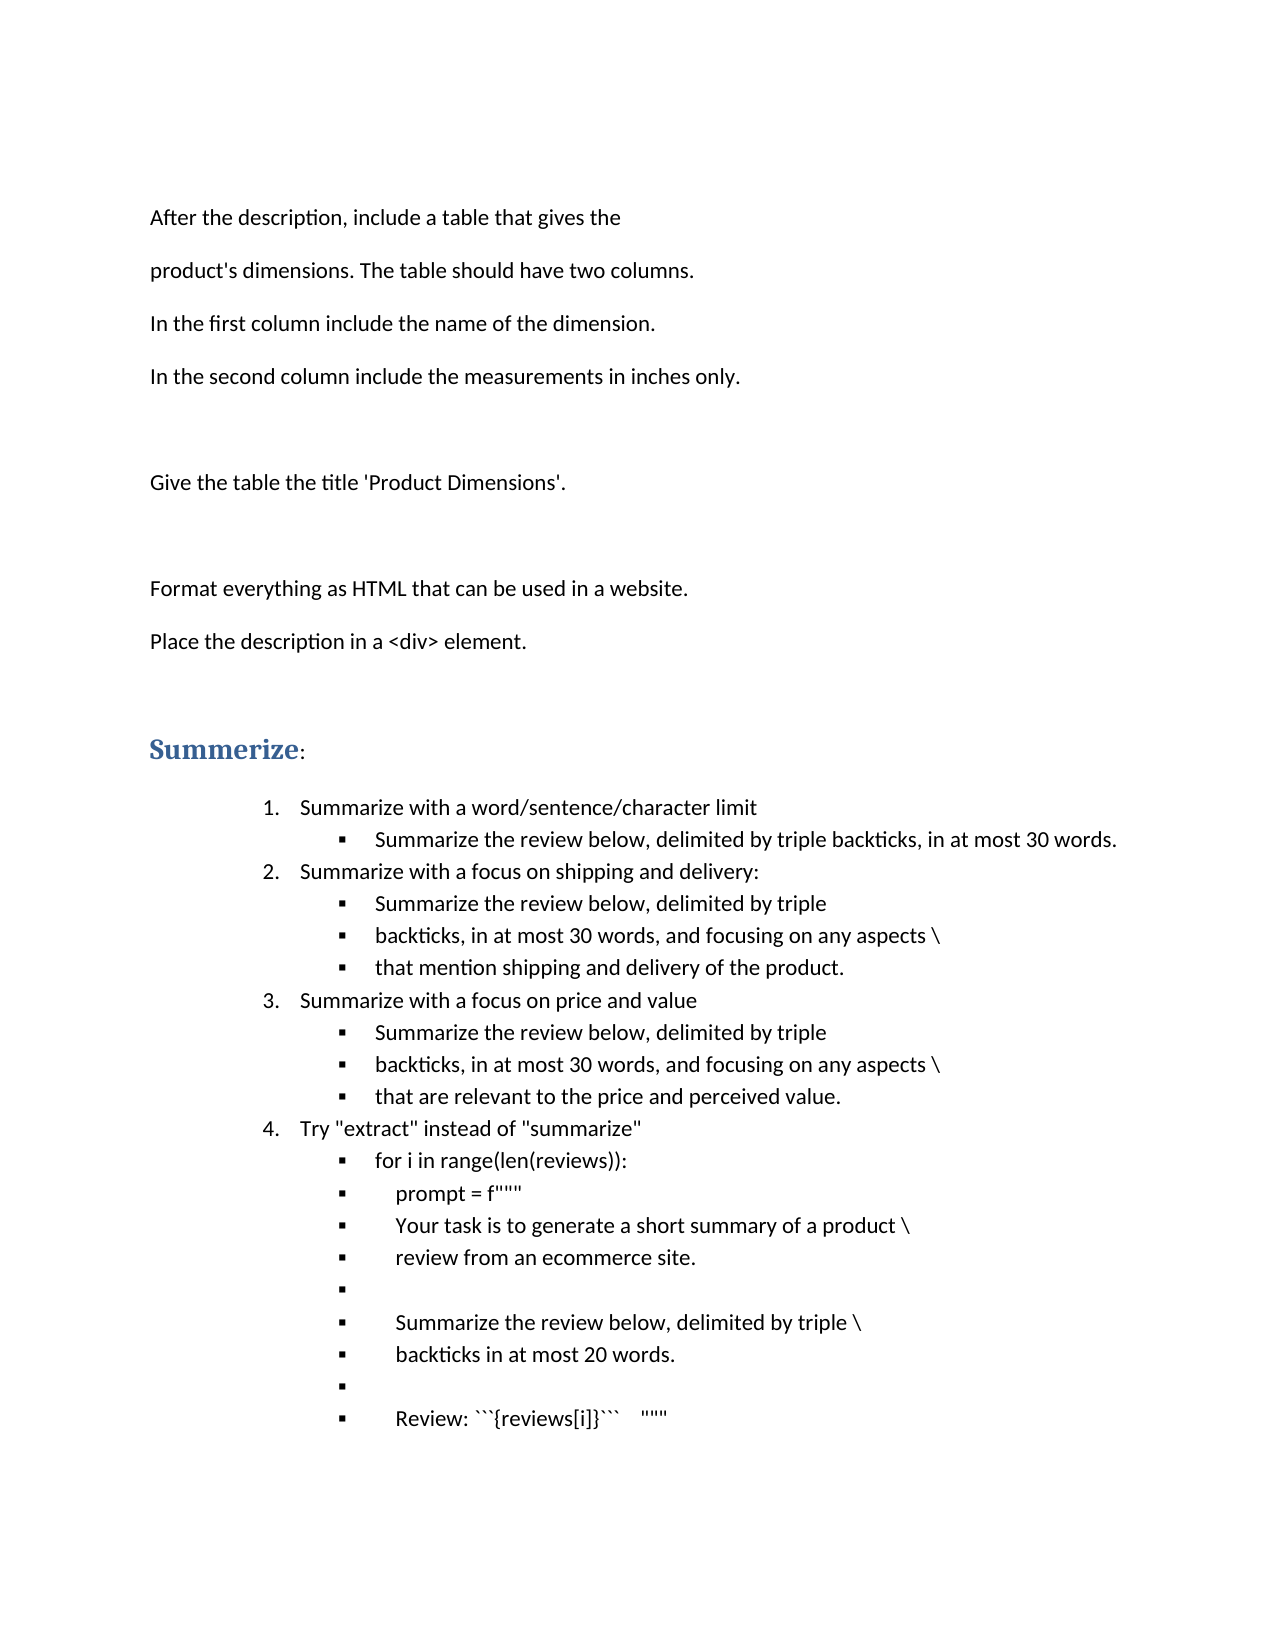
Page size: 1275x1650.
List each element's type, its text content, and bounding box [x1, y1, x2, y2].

text In the first column include the name of the dimension. [150, 309, 1125, 337]
list Summarize the review below, delimited by triple backticks, in at most 30 words. [337, 825, 1125, 853]
list Summarize with a focus on price and value [262, 986, 1125, 1014]
list Try "extract" instead of "summarize" [262, 1114, 1125, 1142]
text Format everything as HTML that can be used in a website. [150, 574, 1125, 602]
text Place the description in a <div> element. [150, 627, 1125, 655]
text After the description, include a table that gives the [150, 203, 1125, 231]
list Review: ```{reviews[i]}``` """ [337, 1404, 1125, 1432]
text Summerize: [150, 733, 1125, 767]
list for i in range(len(reviews)): [337, 1147, 1125, 1175]
list Summarize with a word/sentence/character limit [262, 793, 1125, 821]
list Summarize the review below, delimited by triple \ [337, 1308, 1125, 1336]
list prompt = f""" [337, 1179, 1125, 1207]
text product's dimensions. The table should have two columns. [150, 256, 1125, 284]
list Summarize the review below, delimited by triple [337, 1018, 1125, 1046]
list Your task is to generate a short summary of a product \ [337, 1211, 1125, 1239]
list Summarize with a focus on shipping and delivery: [262, 857, 1125, 885]
text In the second column include the measurements in inches only. [150, 362, 1125, 390]
list review from an ecommerce site. [337, 1243, 1125, 1271]
text Give the table the title 'Product Dimensions'. [150, 468, 1125, 496]
list backticks, in at most 30 words, and focusing on any aspects \ [337, 1050, 1125, 1078]
list backticks in at most 20 words. [337, 1340, 1125, 1368]
list that are relevant to the price and perceived value. [337, 1082, 1125, 1110]
list Summarize the review below, delimited by triple [337, 889, 1125, 917]
list that mention shipping and delivery of the product. [337, 953, 1125, 982]
list backticks, in at most 30 words, and focusing on any aspects \ [337, 921, 1125, 949]
